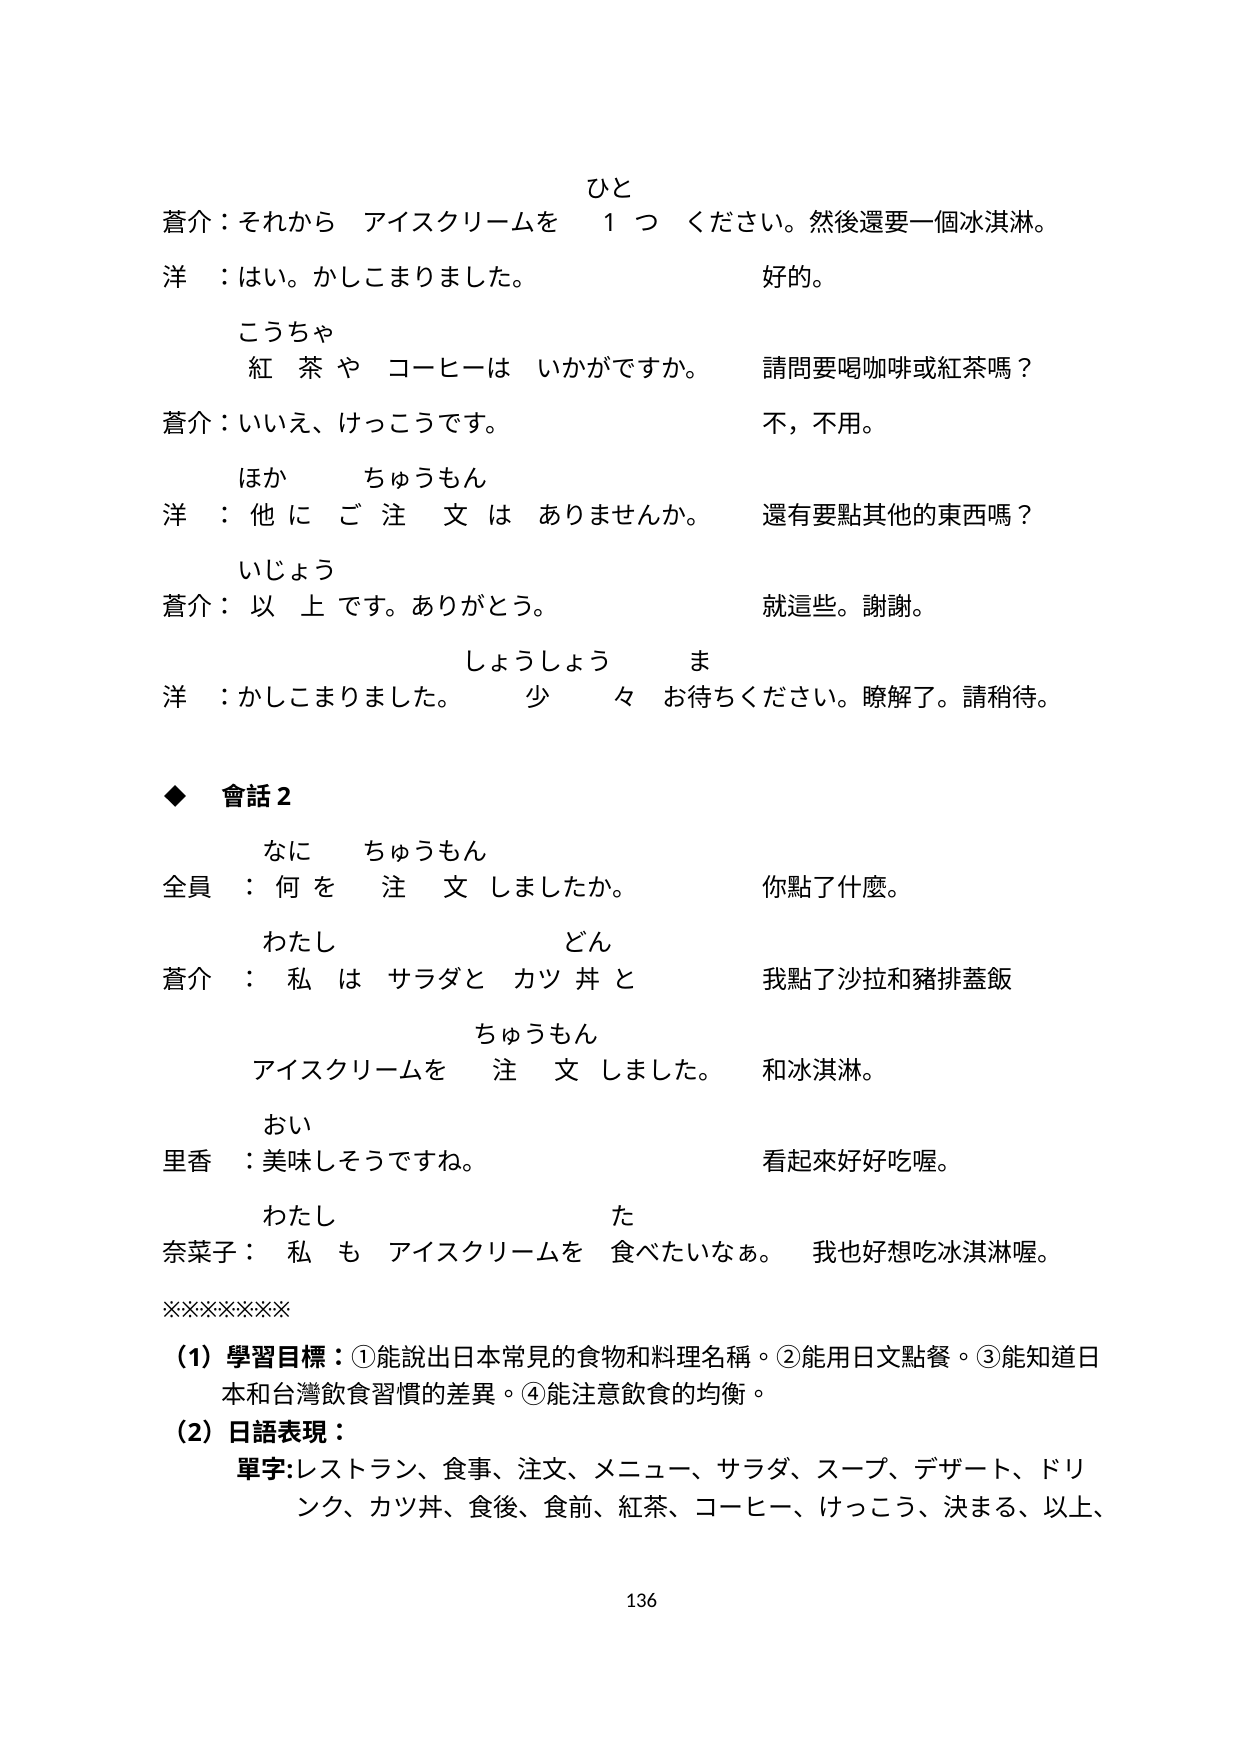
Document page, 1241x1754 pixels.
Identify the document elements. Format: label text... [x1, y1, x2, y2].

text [236, 1449, 1107, 1524]
text 蒼介：いいえ、けっこうです。 不，不用。 [162, 404, 1107, 440]
text 洋 ：かしこまりました。 おちください。瞭解了。請稍待。 [162, 641, 1107, 714]
text 蒼介 ：は サラダと カツと 我點了沙拉和豬排蓋飯 [162, 923, 1107, 995]
text 奈菜子：も アイスクリームを べたいなぁ。 我也好想吃冰淇淋喔。 [162, 1197, 1107, 1269]
text 全員 ：を しましたか。 你點了什麼。 [162, 832, 1107, 904]
text （2）日語表現： [162, 1411, 1107, 1449]
text （1）學習目標：①能說出日本常見的食物和料理名稱。②能用日文點餐。③能知道日本和台灣飲食習慣的差異。④能注意飲食的均衡。 [162, 1336, 1107, 1411]
text や コーヒーは いかがですか。 請問要喝咖啡或紅茶嗎？ [162, 313, 1107, 385]
text 里香 ：しそうですね。 看起來好好吃喔。 [162, 1105, 1107, 1178]
text アイスクリームを しました。 和冰淇淋。 [162, 1014, 1107, 1087]
list 會話2 [162, 775, 1107, 813]
text 蒼介：です。ありがとう。 就這些。謝謝。 [162, 550, 1107, 623]
text 洋 ：に ごは ありませんか。 還有要點其他的東西嗎？ [162, 459, 1107, 531]
text 洋 ：はい。かしこまりました。 好的。 [162, 258, 1107, 294]
text 蒼介：それから アイスクリームを つ ください。然後還要一個冰淇淋。 [162, 169, 1107, 239]
text ※※※※※※※ [162, 1294, 1107, 1324]
